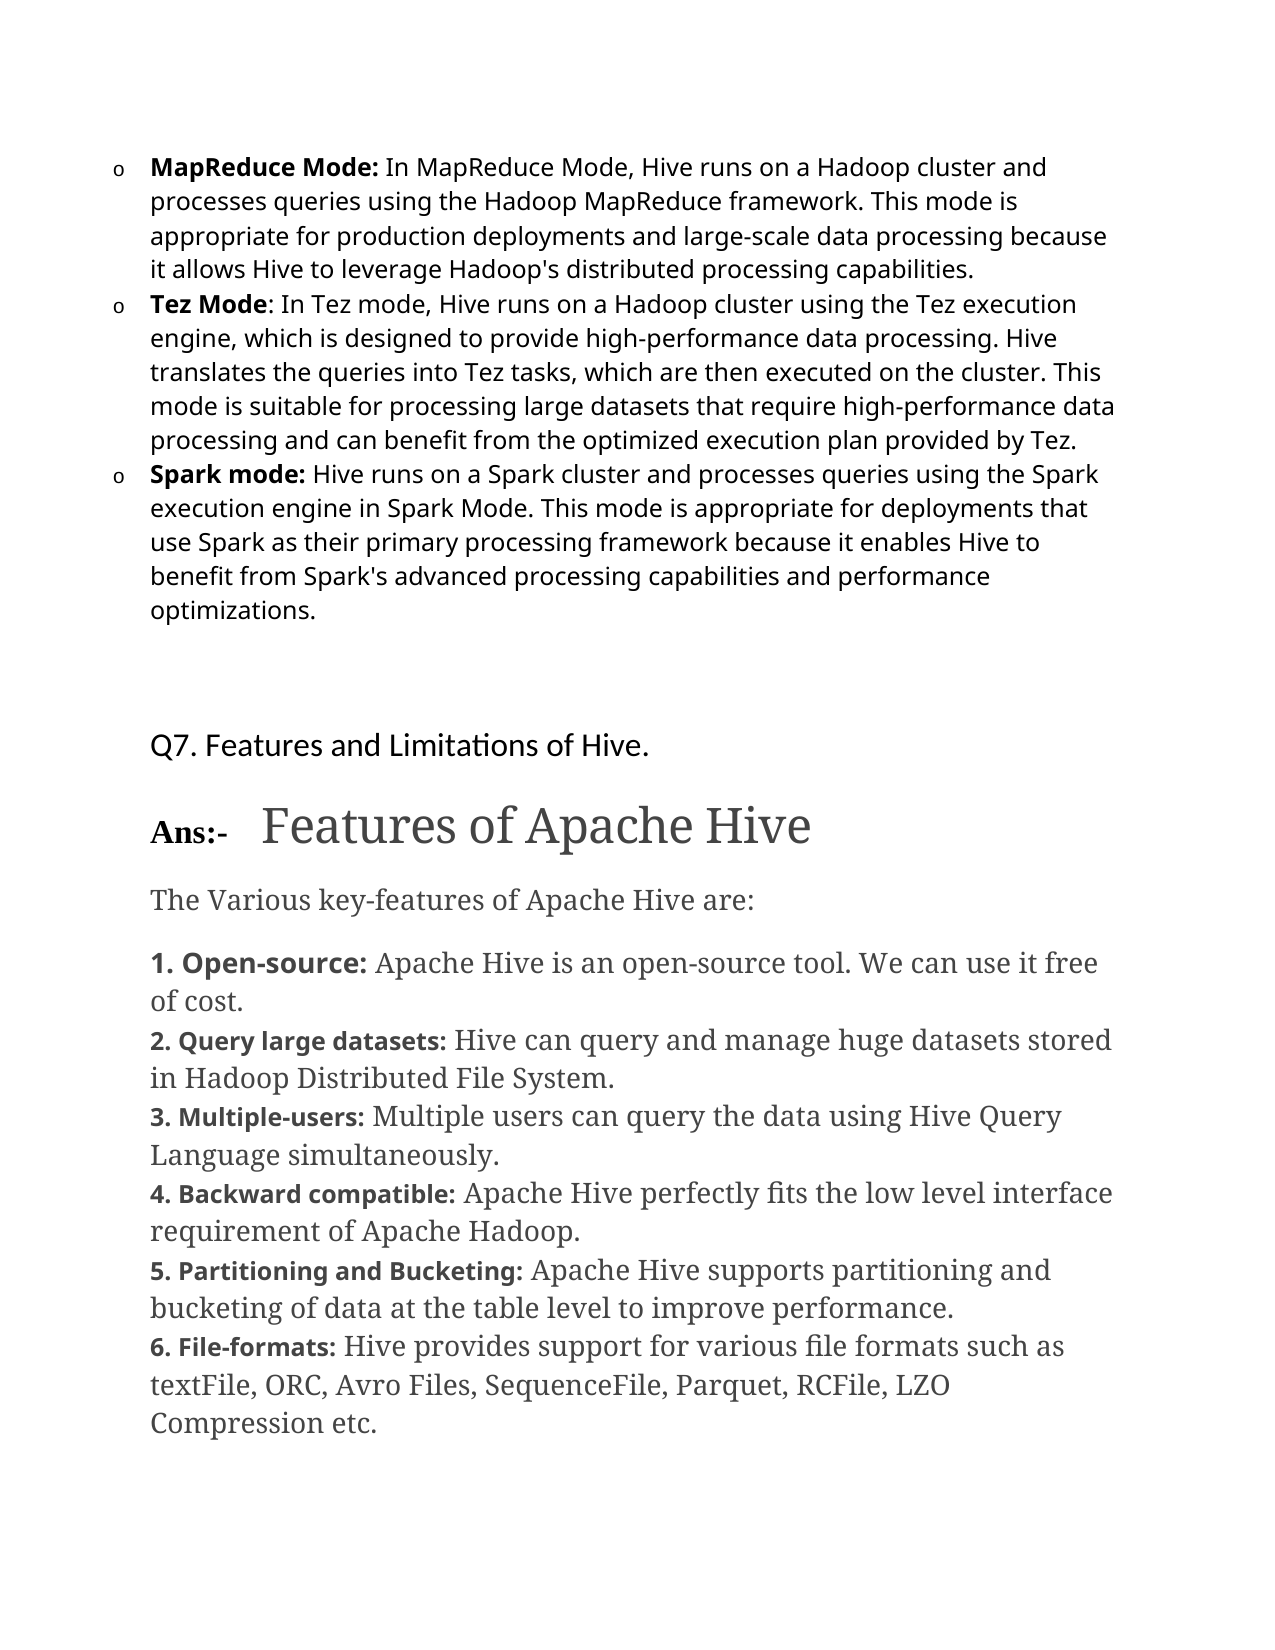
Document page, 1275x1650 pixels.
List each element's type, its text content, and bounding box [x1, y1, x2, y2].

text 1. Open-source: Apache Hive is an open-source tool. We can use it free of cost. [150, 943, 1125, 1020]
list Spark mode: Hive runs on a Spark cluster and processes queries using the Spark execution engine in Spark Mode. This mode is appropriate for deployments that use Spark as their primary processing framework because it enables Hive to benefit from Spark's advanced processing capabilities and performance optimizations. [112, 457, 1125, 627]
text 5. Partitioning and Bucketing: Apache Hive supports partitioning and bucketing of data at the table level to improve performance. [150, 1250, 1125, 1326]
text The Various key-features of Apache Hive are: [150, 880, 1125, 918]
text 3. Multiple-users: Multiple users can query the data using Hive Query Language simultaneously. [150, 1096, 1125, 1173]
text 2. Query large datasets: Hive can query and manage huge datasets stored in Hadoop Distributed File System. [150, 1020, 1125, 1096]
list MapReduce Mode: In MapReduce Mode, Hive runs on a Hadoop cluster and processes queries using the Hadoop MapReduce framework. This mode is appropriate for production deployments and large-scale data processing because it allows Hive to leverage Hadoop's distributed processing capabilities. [112, 150, 1125, 286]
text 4. Backward compatible: Apache Hive perfectly fits the low level interface requirement of Apache Hadoop. [150, 1173, 1125, 1250]
list Tez Mode: In Tez mode, Hive runs on a Hadoop cluster using the Tez execution engine, which is designed to provide high-performance data processing. Hive translates the queries into Tez tasks, which are then executed on the cluster. This mode is suitable for processing large datasets that require high-performance data processing and can benefit from the optimized execution plan provided by Tez. [112, 286, 1125, 457]
subtitle Ans:- Features of Apache Hive [150, 791, 1125, 858]
text Q7. Features and Limitations of Hive. [150, 724, 1125, 764]
text 6. File-formats: Hive provides support for various file formats such as textFile, ORC, Avro Files, SequenceFile, Parquet, RCFile, LZO Compression etc. [150, 1326, 1125, 1441]
